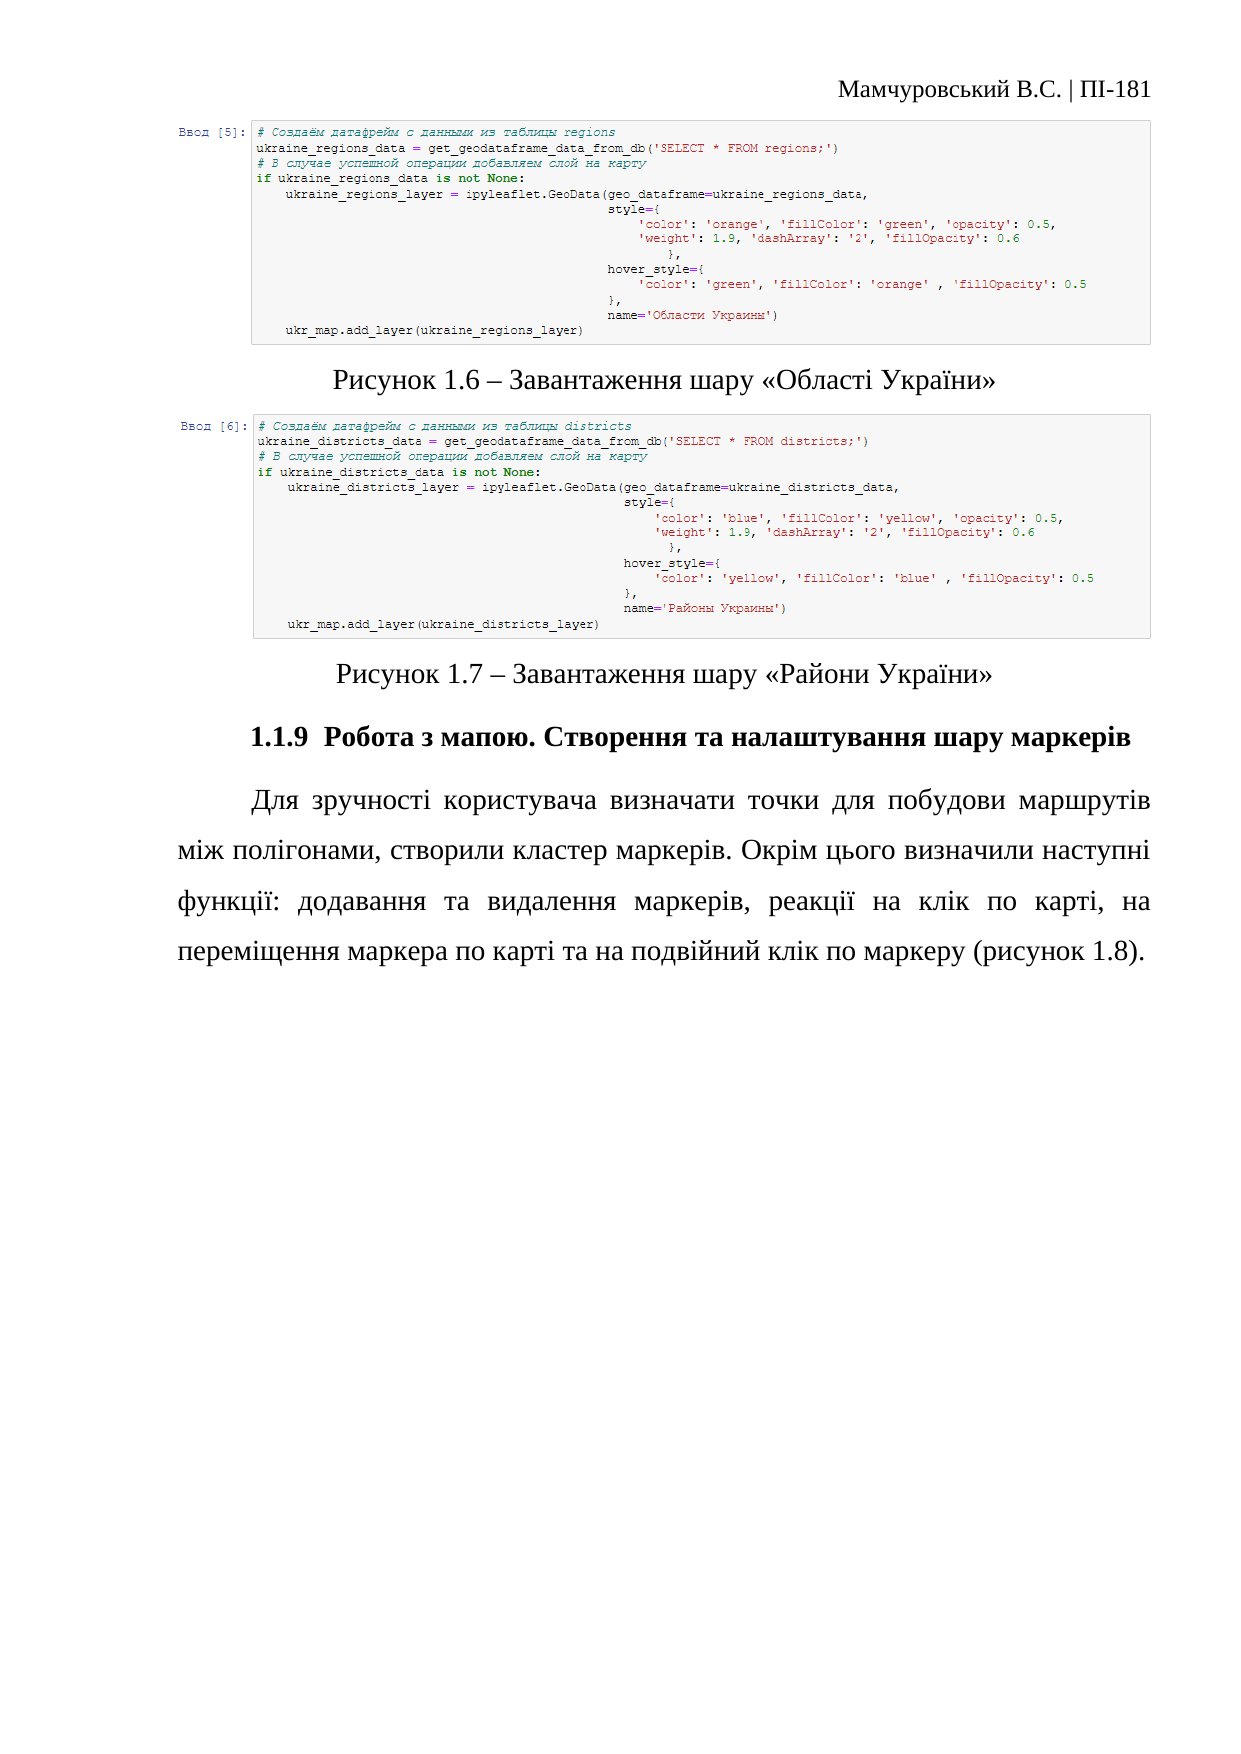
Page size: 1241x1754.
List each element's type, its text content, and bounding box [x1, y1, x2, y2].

text Рисунок 1.7 – Завантаження шару «Райони України» [177, 657, 1152, 690]
subtitle Робота з мапою. Створення та налаштування шару маркерів [250, 719, 1152, 753]
picture [177, 412, 1152, 640]
text Для зручності користувача визначати точки для побудови маршрутів між полігонами, створили кластер маркерів. Окрім цього визначили наступні функції: додавання та видалення маркерів, реакції на клік по карті, на переміщення маркера по карті та на подвійний клік по маркеру (рисунок 1.8). [177, 782, 1152, 967]
text Рисунок 1.6 – Завантаження шару «Області України» [177, 362, 1152, 396]
picture [177, 118, 1152, 346]
